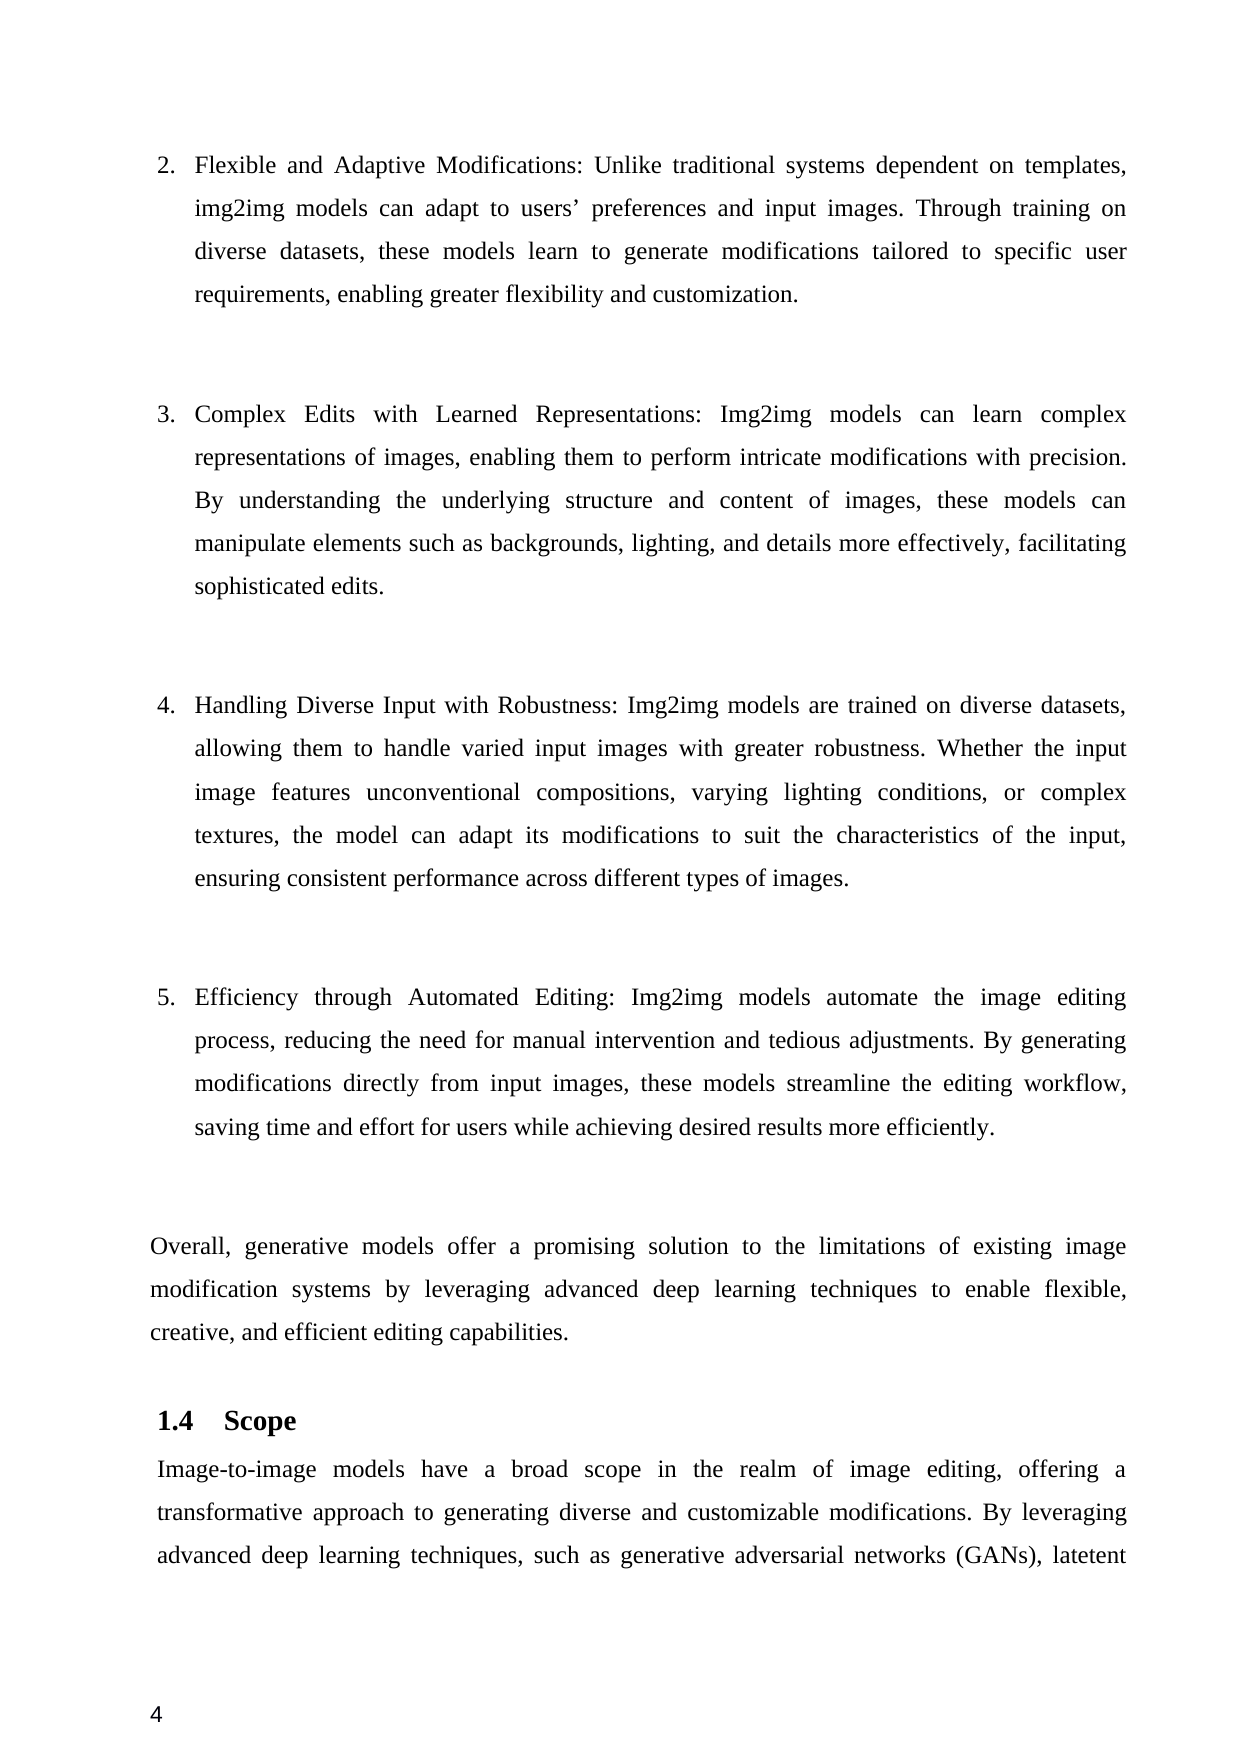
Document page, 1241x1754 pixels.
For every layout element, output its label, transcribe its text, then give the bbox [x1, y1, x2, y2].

list Handling Diverse Input with Robustness: Img2img models are trained on diverse datasets, allowing them to handle varied input images with greater robustness. Whether the input image features unconventional compositions, varying lighting conditions, or complex textures, the model can adapt its modifications to suit the characteristics of the input, ensuring consistent performance across different types of images. [157, 690, 1128, 892]
text Overall, generative models offer a promising solution to the limitations of existing image modification systems by leveraging advanced deep learning techniques to enable flexible, creative, and efficient editing capabilities. [150, 1231, 1128, 1346]
list Complex Edits with Learned Representations: Img2img models can learn complex representations of images, enabling them to perform intricate modifications with precision. By understanding the underlying structure and content of images, these models can manipulate elements such as backgrounds, lighting, and details more effectively, facilitating sophisticated edits. [157, 399, 1128, 600]
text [157, 1454, 1128, 1569]
list Scope [157, 1403, 1128, 1437]
list Flexible and Adaptive Modifications: Unlike traditional systems dependent on templates, img2img models can adapt to users’ preferences and input images. Through training on diverse datasets, these models learn to generate modifications tailored to specific user requirements, enabling greater flexibility and customization. [157, 150, 1128, 308]
list Efficiency through Automated Editing: Img2img models automate the image editing process, reducing the need for manual intervention and tedious adjustments. By generating modifications directly from input images, these models streamline the editing workflow, saving time and effort for users while achieving desired results more efficiently. [157, 982, 1128, 1140]
